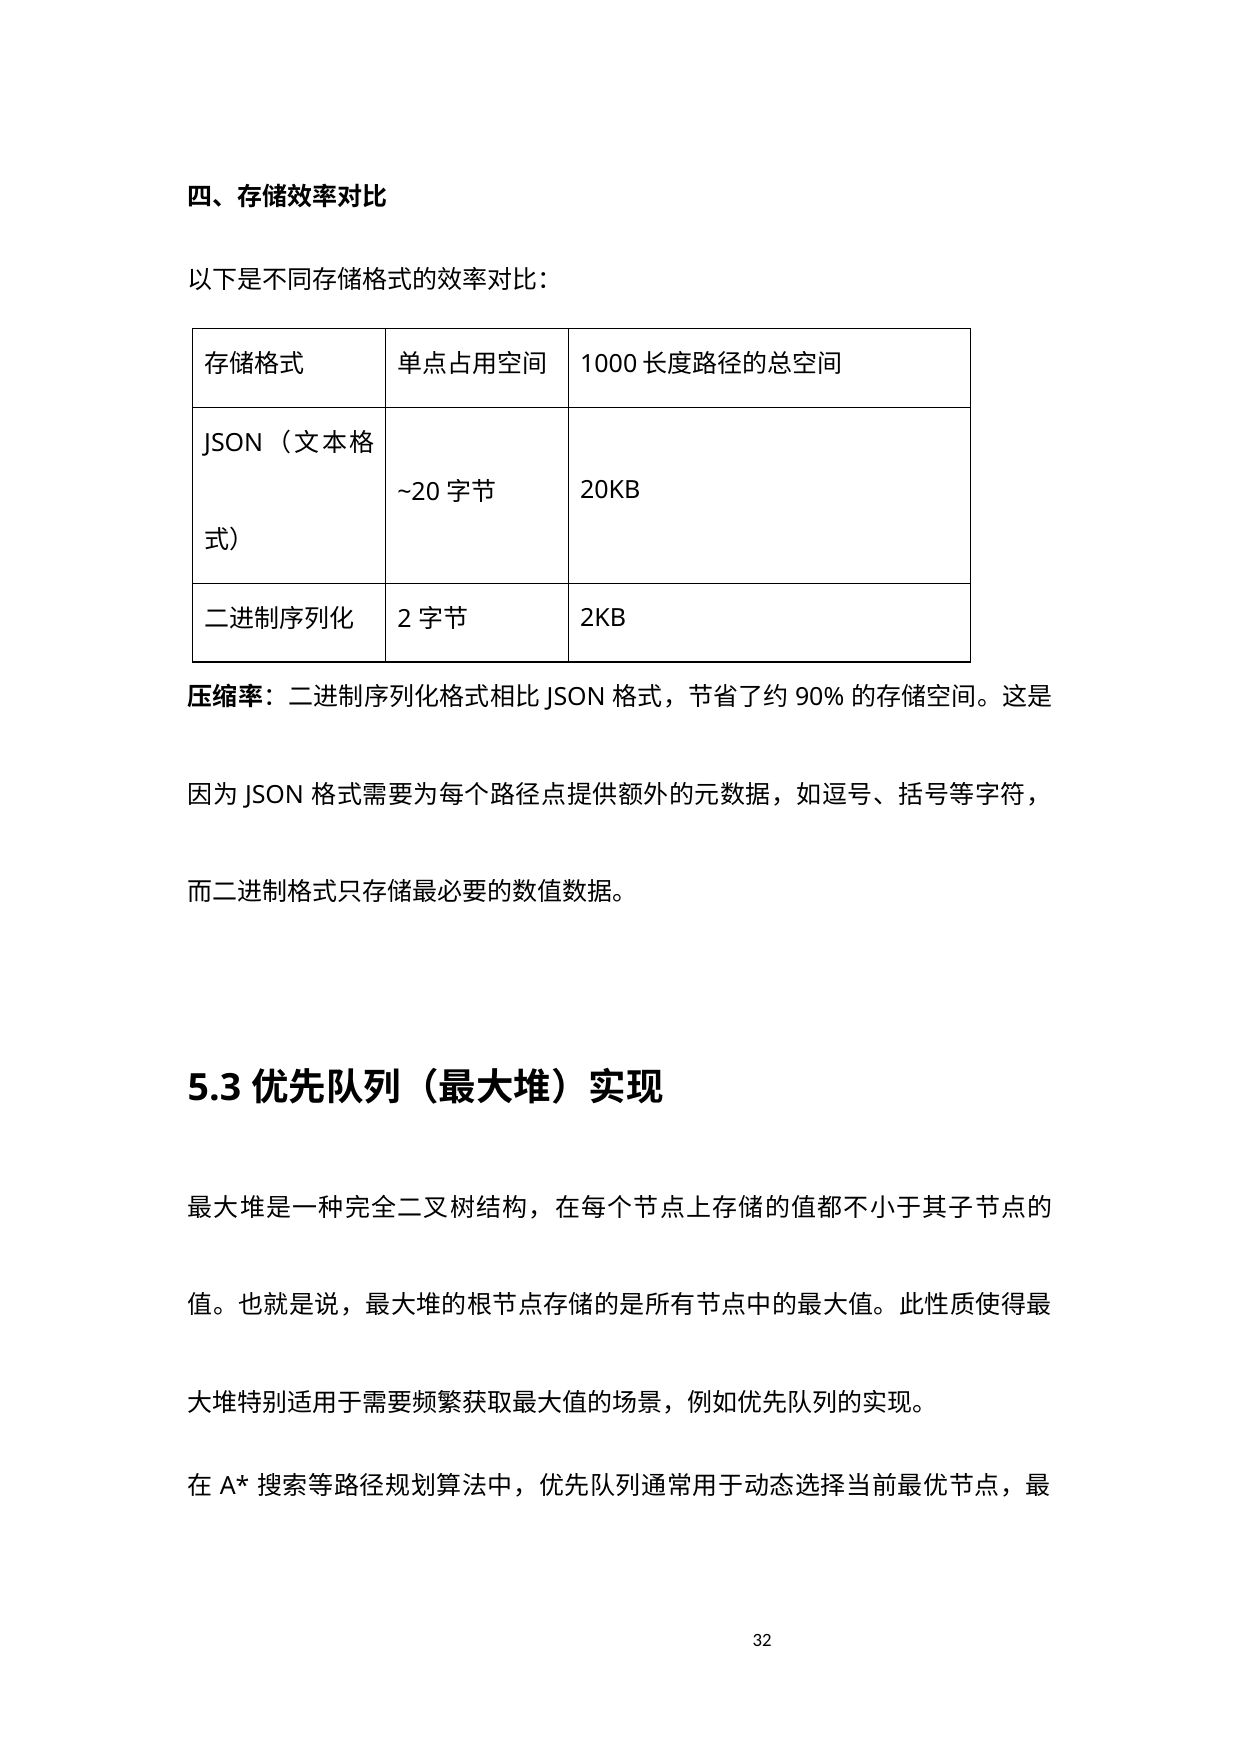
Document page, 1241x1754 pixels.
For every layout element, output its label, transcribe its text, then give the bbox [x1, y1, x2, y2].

text 压缩率：二进制序列化格式相比 JSON 格式，节省了约 90% 的存储空间。这是因为 JSON 格式需要为每个路径点提供额外的元数据，如逗号、括号等字符，而二进制格式只存储最必要的数值数据。 [187, 662, 1053, 922]
table_cell JSON（文本格式） [193, 408, 385, 583]
table_cell 20KB [569, 408, 970, 583]
table_cell 二进制序列化 [193, 584, 385, 661]
text 以下是不同存储格式的效率对比： [187, 245, 1053, 310]
table_cell 2KB [569, 584, 970, 661]
subtitle 5.3 优先队列（最大堆）实现 [187, 1052, 1053, 1117]
table_header 存储格式 [193, 329, 385, 407]
table_header 1000长度路径的总空间 [569, 329, 970, 407]
text 最大堆是一种完全二叉树结构，在每个节点上存储的值都不小于其子节点的值。也就是说，最大堆的根节点存储的是所有节点中的最大值。此性质使得最大堆特别适用于需要频繁获取最大值的场景，例如优先队列的实现。 [187, 1173, 1053, 1433]
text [187, 1451, 1053, 1516]
text 四、存储效率对比 [187, 162, 1053, 227]
table_header 单点占用空间 [386, 329, 568, 407]
table_cell 2 字节 [386, 584, 568, 661]
table_cell ~20 字节 [386, 408, 568, 583]
